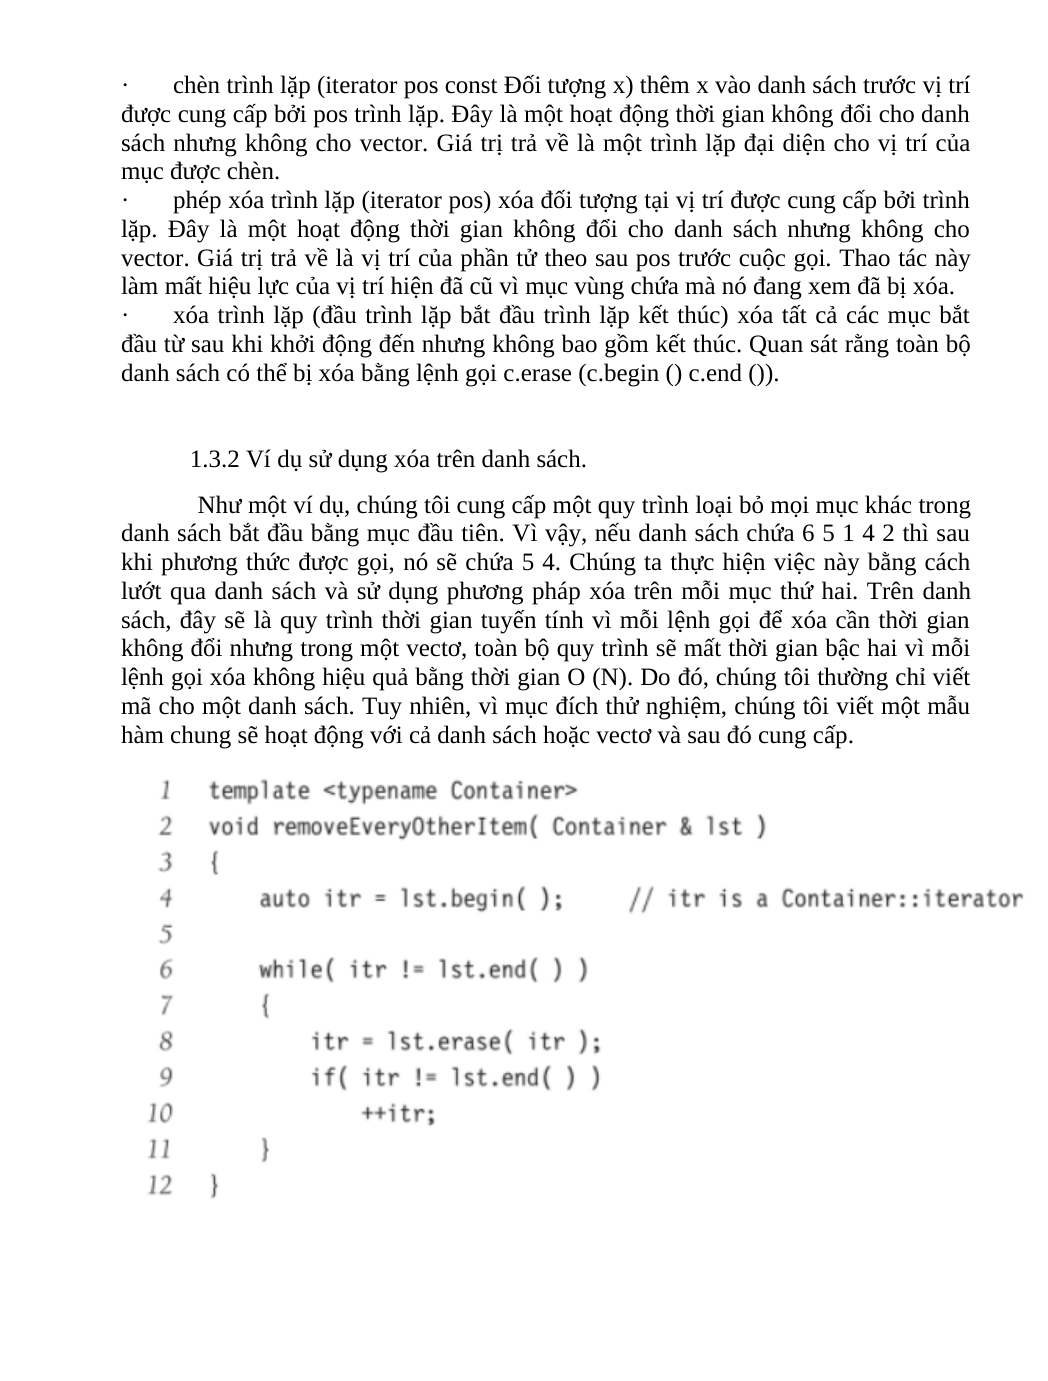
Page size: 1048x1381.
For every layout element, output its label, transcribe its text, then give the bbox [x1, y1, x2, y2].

list · phép xóa trình lặp (iterator pos) xóa đối tượng tại vị trí được cung cấp bởi trình lặp. Đây là một hoạt động thời gian không đổi cho danh sách nhưng không cho vector. Giá trị trả về là vị trí của phần tử theo sau pos trước cuộc gọi. Thao tác này làm mất hiệu lực của vị trí hiện đã cũ vì mục vùng chứa mà nó đang xem đã bị xóa. [121, 185, 972, 300]
list · chèn trình lặp (iterator pos const Đối tượng x) thêm x vào danh sách trước vị trí được cung cấp bởi pos trình lặp. Đây là một hoạt động thời gian không đổi cho danh sách nhưng không cho vector. Giá trị trả về là một trình lặp đại diện cho vị trí của mục được chèn. [121, 70, 972, 185]
text Như một ví dụ, chúng tôi cung cấp một quy trình loại bỏ mọi mục khác trong danh sách bắt đầu bằng mục đầu tiên. Vì vậy, nếu danh sách chứa 6 5 1 4 2 thì sau khi phương thức được gọi, nó sẽ chứa 5 4. Chúng ta thực hiện việc này bằng cách lướt qua danh sách và sử dụng phương pháp xóa trên mỗi mục thứ hai. Trên danh sách, đây sẽ là quy trình thời gian tuyến tính vì mỗi lệnh gọi để xóa cần thời gian không đổi nhưng trong một vectơ, toàn bộ quy trình sẽ mất thời gian bậc hai vì mỗi lệnh gọi xóa không hiệu quả bằng thời gian O (N). Do đó, chúng tôi thường chỉ viết mã cho một danh sách. Tuy nhiên, vì mục đích thử nghiệm, chúng tôi viết một mẫu hàm chung sẽ hoạt động với cả danh sách hoặc vectơ và sau đó cung cấp. [121, 490, 972, 748]
picture [120, 765, 1048, 1211]
list · xóa trình lặp (đầu trình lặp bắt đầu trình lặp kết thúc) xóa tất cả các mục bắt đầu từ sau khi khởi động đến nhưng không bao gồm kết thúc. Quan sát rằng toàn bộ danh sách có thể bị xóa bằng lệnh gọi c.erase (c.begin () c.end ()). [121, 300, 972, 386]
list 1.3.2 Ví dụ sử dụng xóa trên danh sách. [121, 444, 972, 473]
